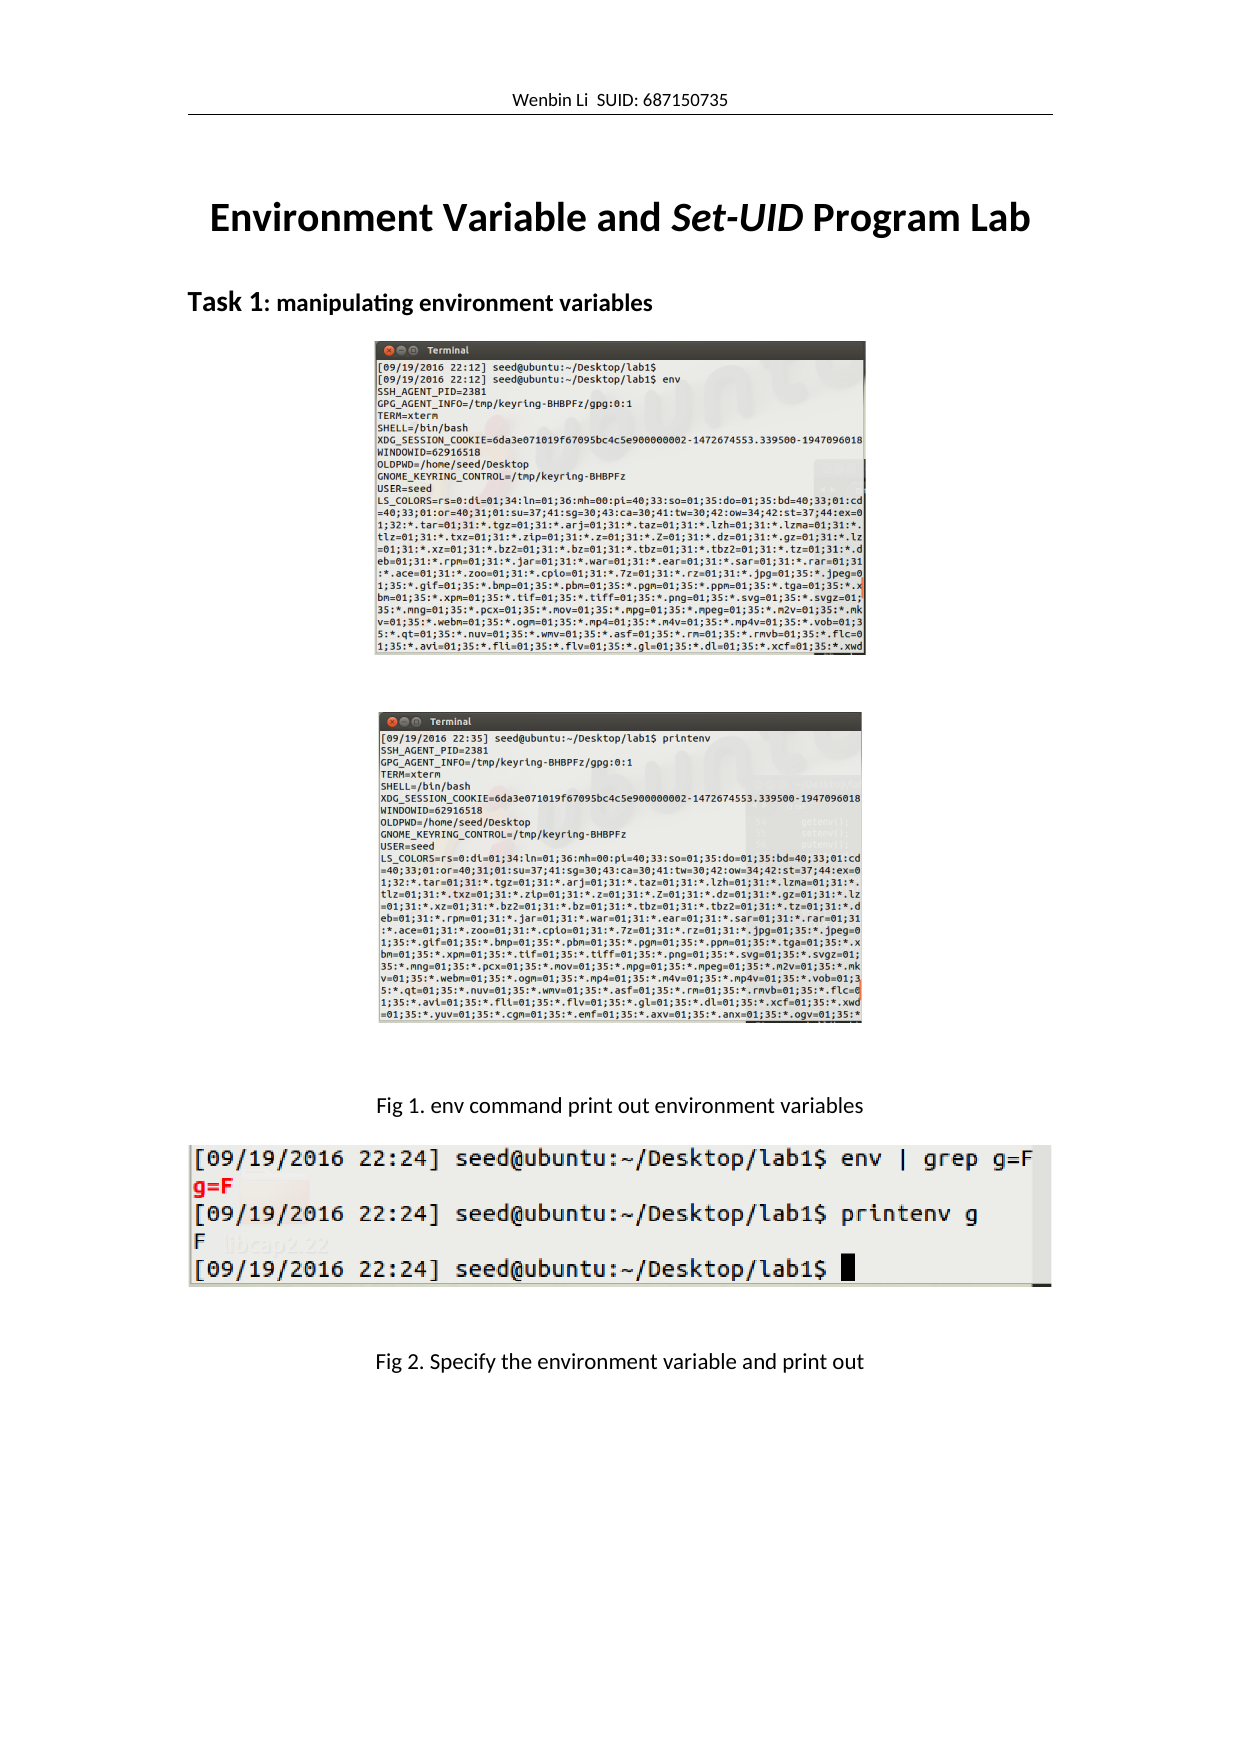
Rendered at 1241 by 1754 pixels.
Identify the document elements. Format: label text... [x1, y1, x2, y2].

text Fig 1. env command print out environment variables [187, 1083, 1053, 1127]
picture [378, 712, 862, 1023]
text Environment Variable and Set-UID Program Lab [187, 172, 1053, 260]
text Task 1: manipulating environment variables [187, 279, 1053, 323]
picture [374, 341, 866, 655]
picture [188, 1145, 1052, 1287]
text Fig 2. Specify the environment variable and print out [187, 1339, 1053, 1383]
